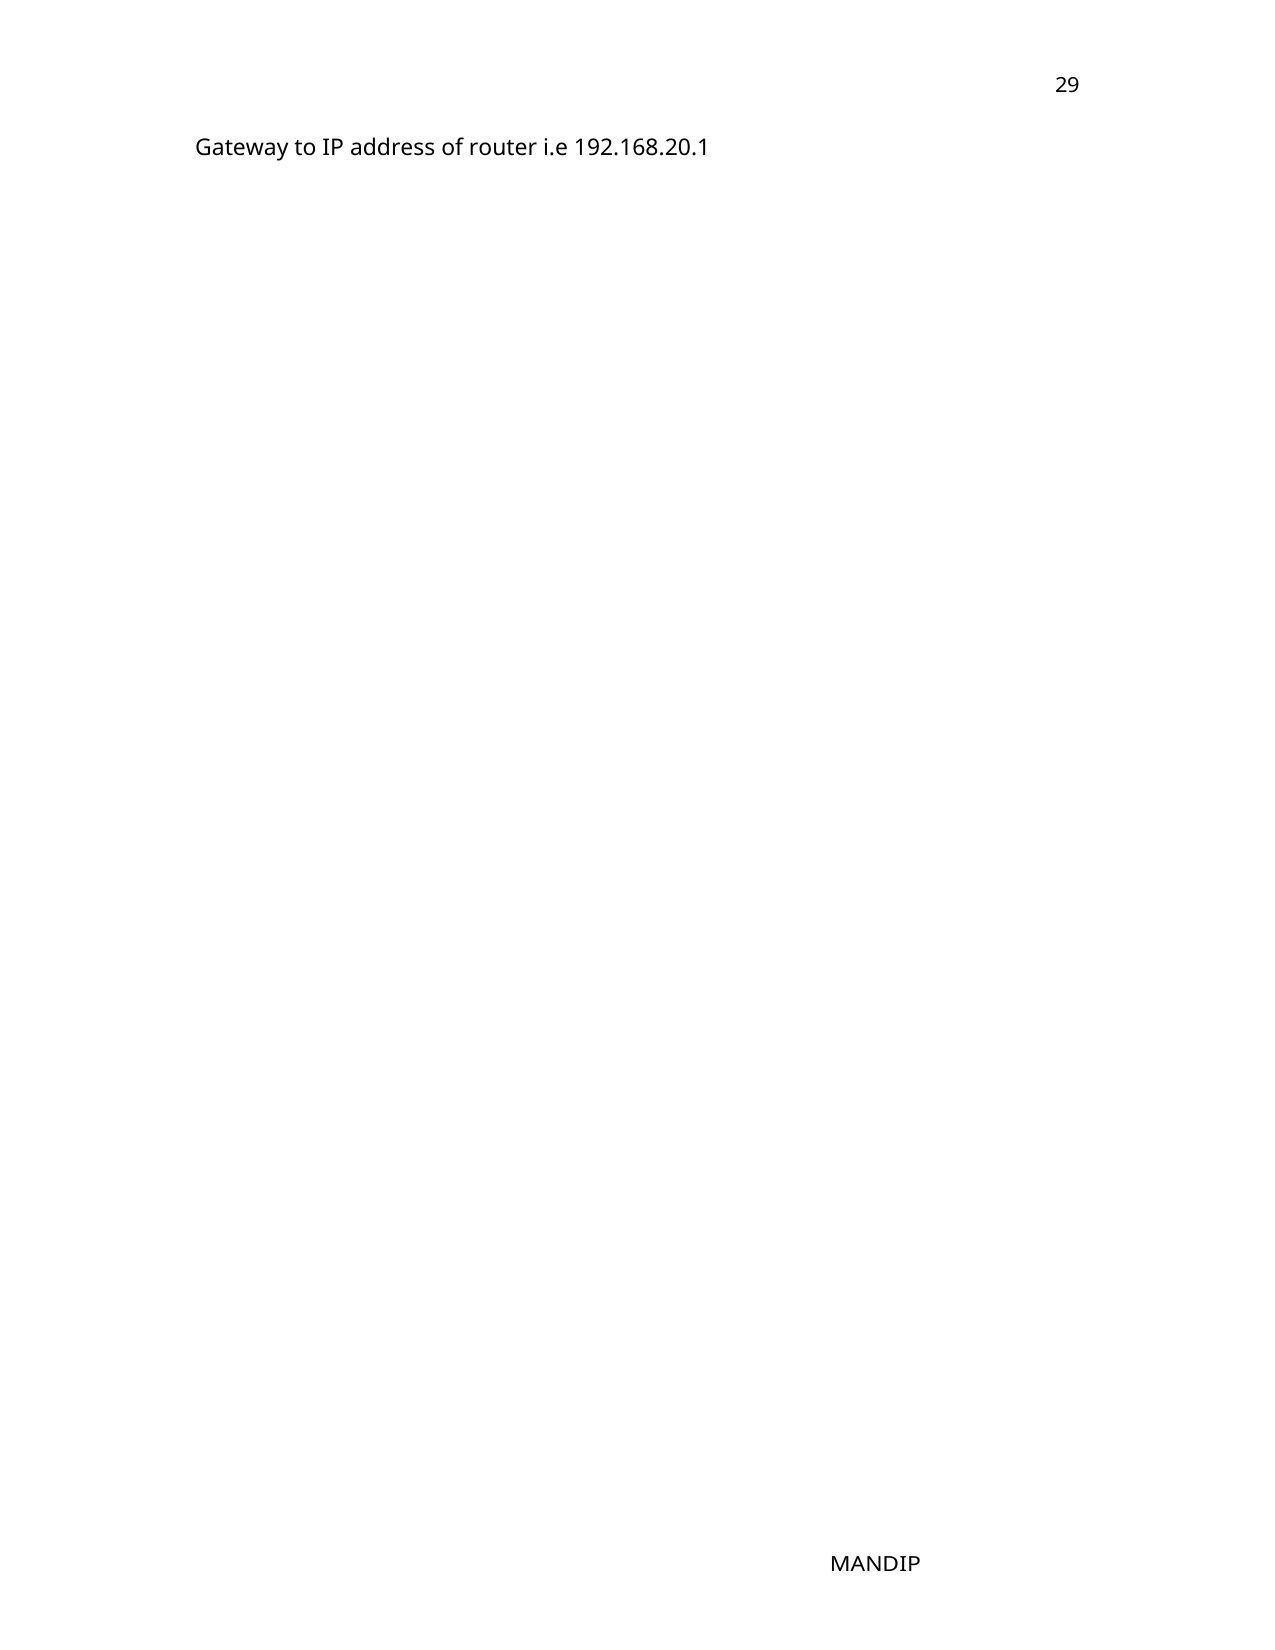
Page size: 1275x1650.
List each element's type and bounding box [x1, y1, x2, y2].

list [195, 131, 1014, 162]
